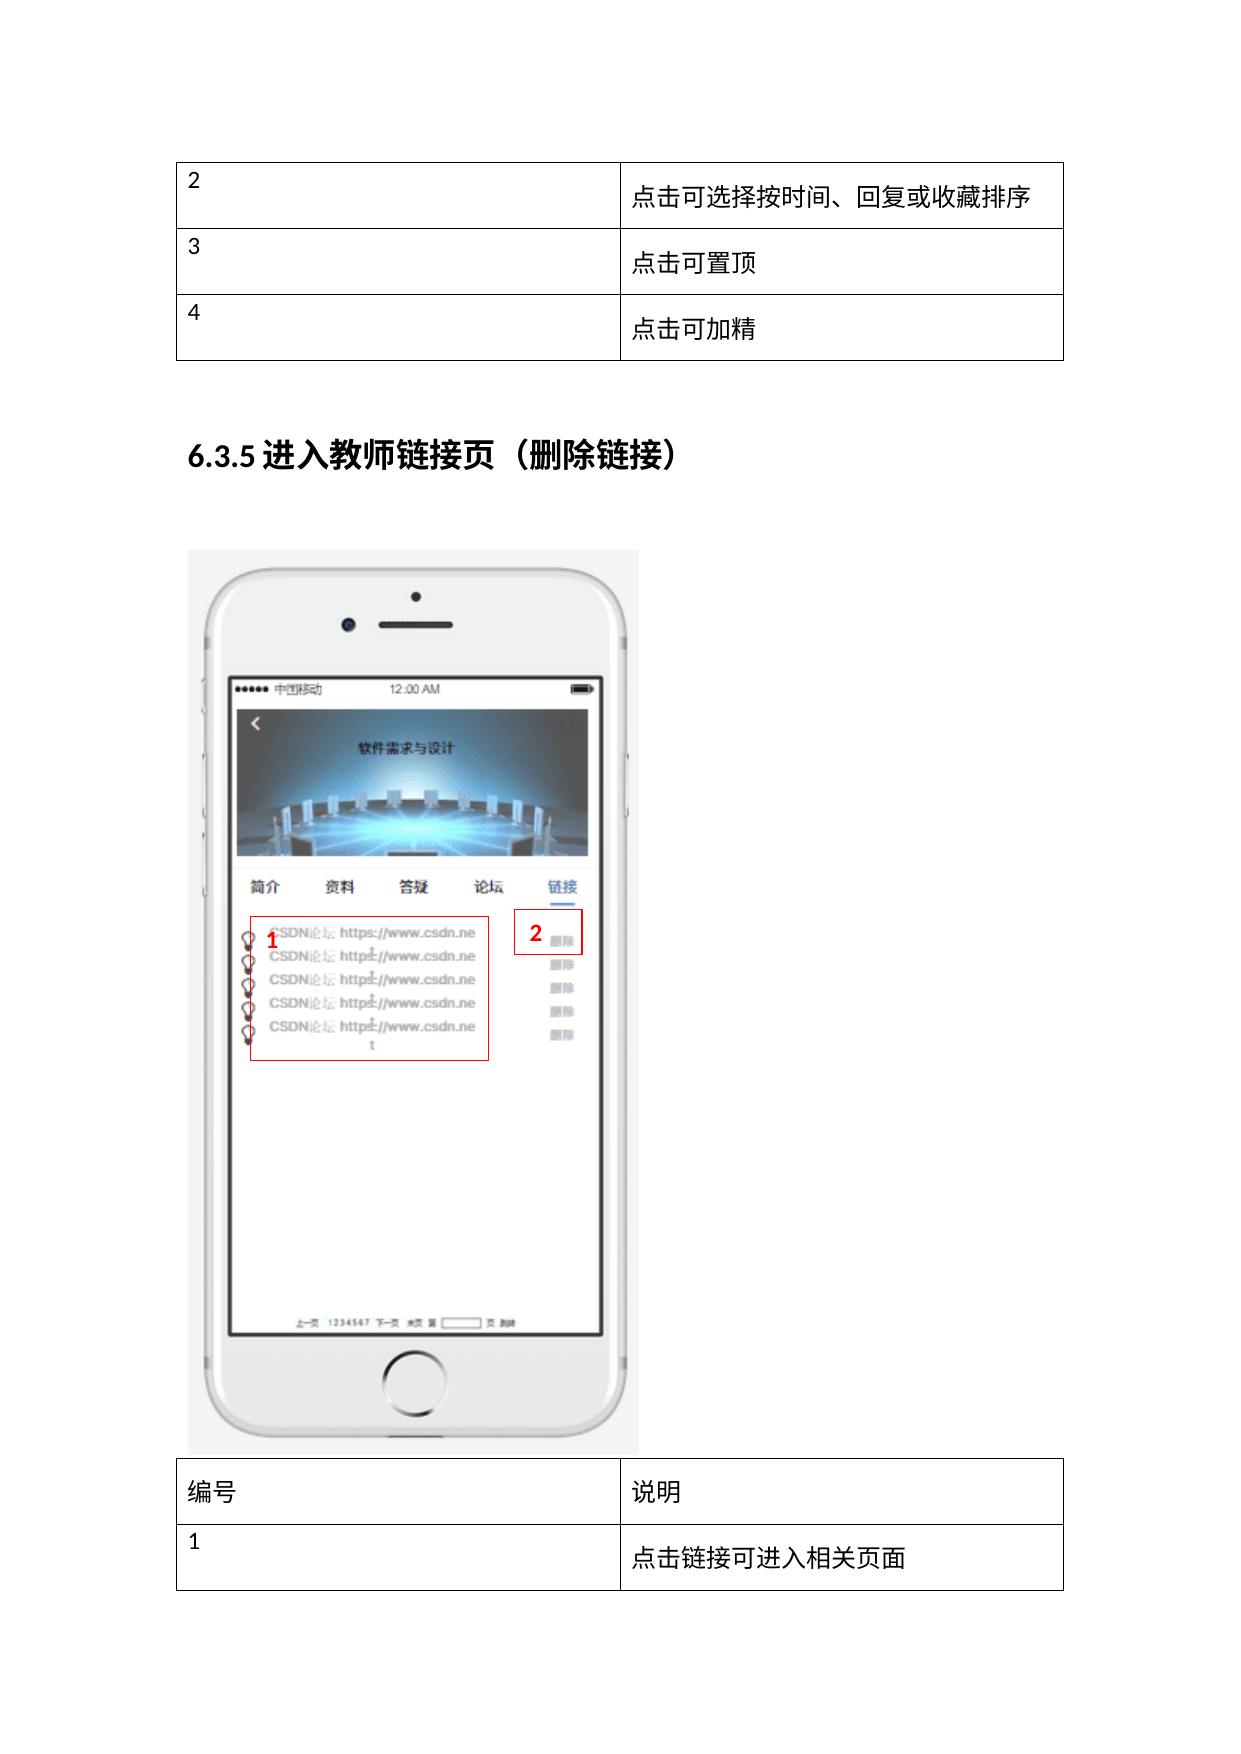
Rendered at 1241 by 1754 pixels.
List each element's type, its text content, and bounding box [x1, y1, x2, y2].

table_cell 4 [177, 295, 620, 360]
table_cell 点击链接可进入相关页面 [621, 1525, 1063, 1589]
subtitle 6.3.5进入教师链接页（删除链接） [187, 421, 1053, 486]
table_cell 3 [177, 229, 620, 294]
table_cell 点击可加精 [621, 295, 1063, 360]
table_header 编号 [177, 1459, 620, 1523]
table_cell 1 [177, 1525, 620, 1589]
table_cell 点击可选择按时间、回复或收藏排序 [621, 163, 1063, 228]
table_cell 2 [177, 163, 620, 228]
table_cell 点击可置顶 [621, 229, 1063, 294]
picture [187, 550, 639, 1455]
table_header 说明 [621, 1459, 1063, 1523]
